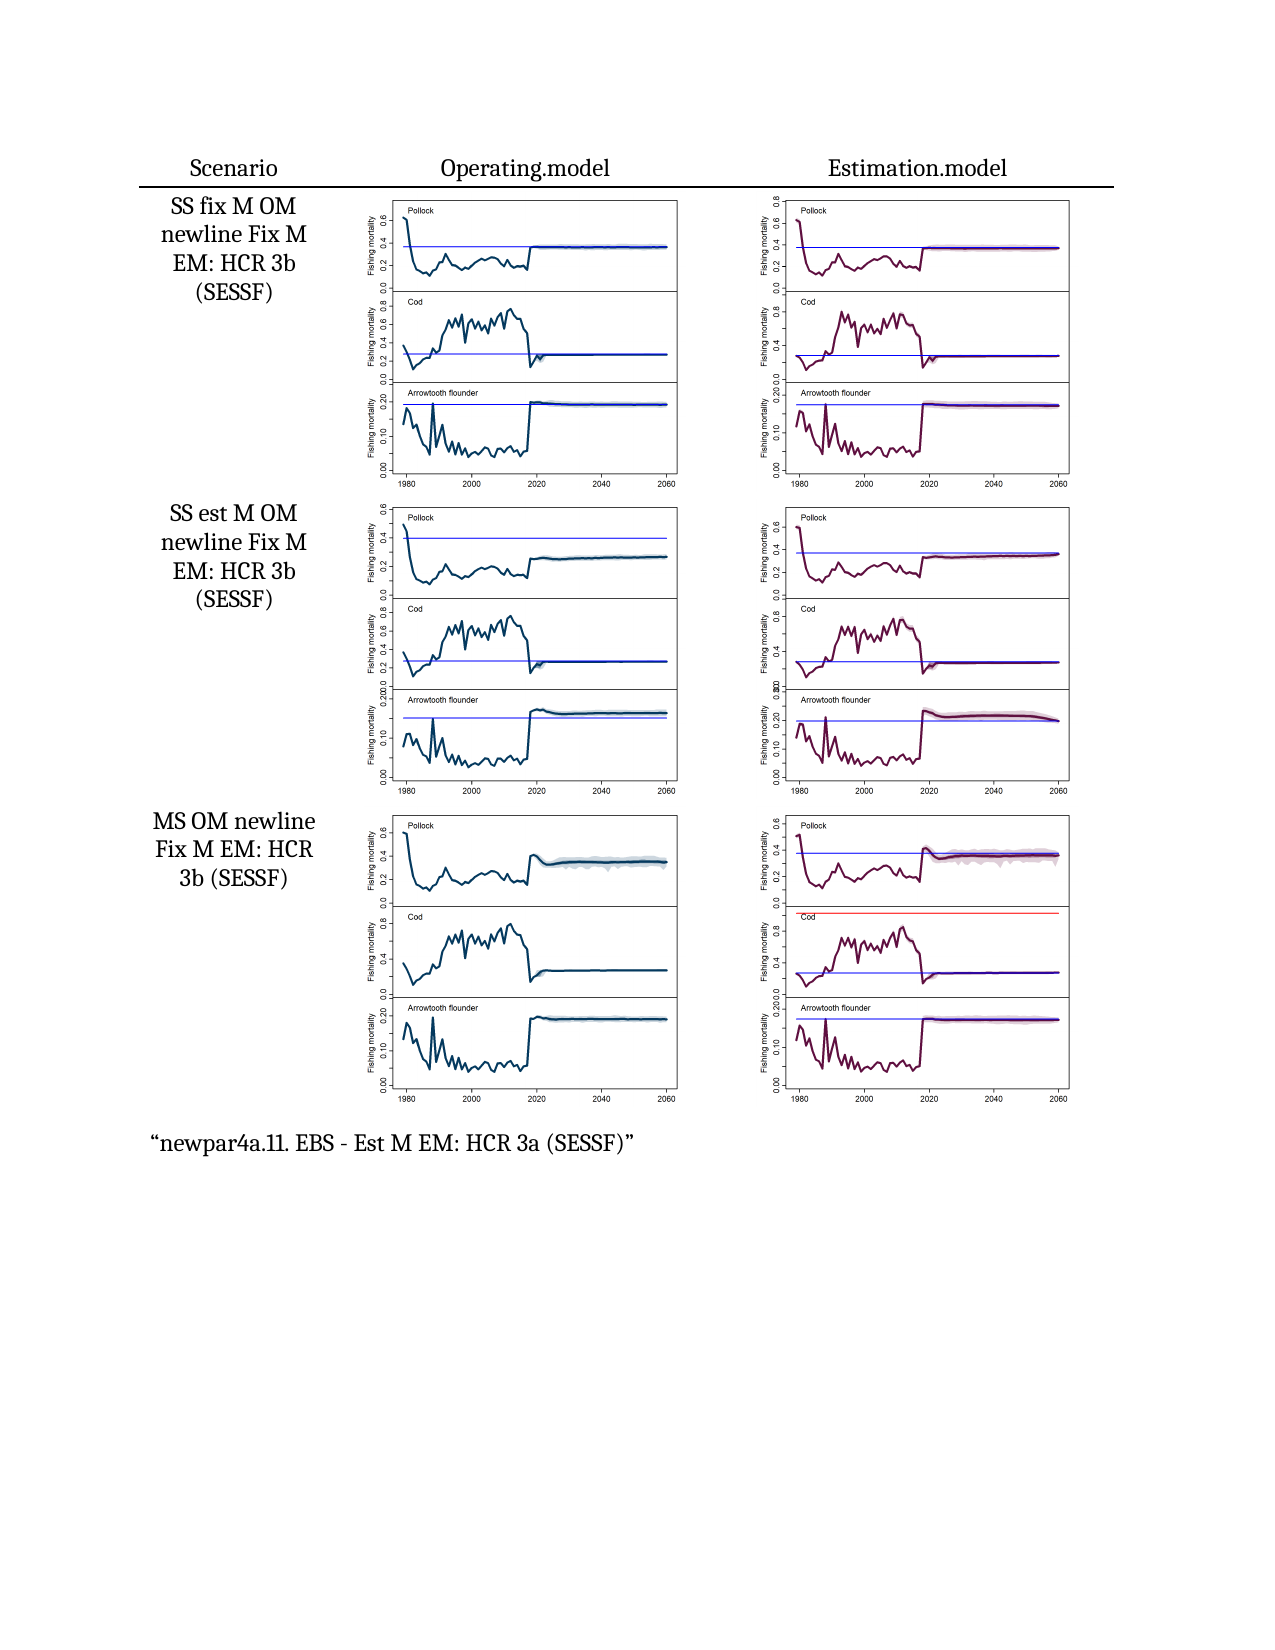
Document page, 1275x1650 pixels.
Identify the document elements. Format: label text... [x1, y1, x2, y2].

table_cell [721, 188, 1114, 495]
table_header Scenario [139, 150, 329, 186]
picture [363, 499, 687, 799]
table_cell [721, 495, 1114, 803]
table_cell SS fix M OM newline Fix M EM: HCR 3b (SESSF) [139, 188, 329, 495]
text “newpar4a.11. EBS - Est M EM: HCR 3a (SESSF)” [150, 1129, 1125, 1158]
picture [363, 191, 687, 492]
table_cell [329, 495, 721, 803]
table_cell [329, 803, 721, 1110]
table_cell SS est M OM newline Fix M EM: HCR 3b (SESSF) [139, 495, 329, 803]
table_cell [721, 803, 1114, 1110]
table_header Operating.model [329, 150, 721, 186]
table_cell [329, 188, 721, 495]
table_header Estimation.model [721, 150, 1114, 186]
picture [756, 806, 1079, 1107]
picture [756, 191, 1079, 492]
table_cell MS OM newline Fix M EM: HCR 3b (SESSF) [139, 803, 329, 1110]
picture [756, 499, 1079, 799]
picture [363, 806, 687, 1107]
